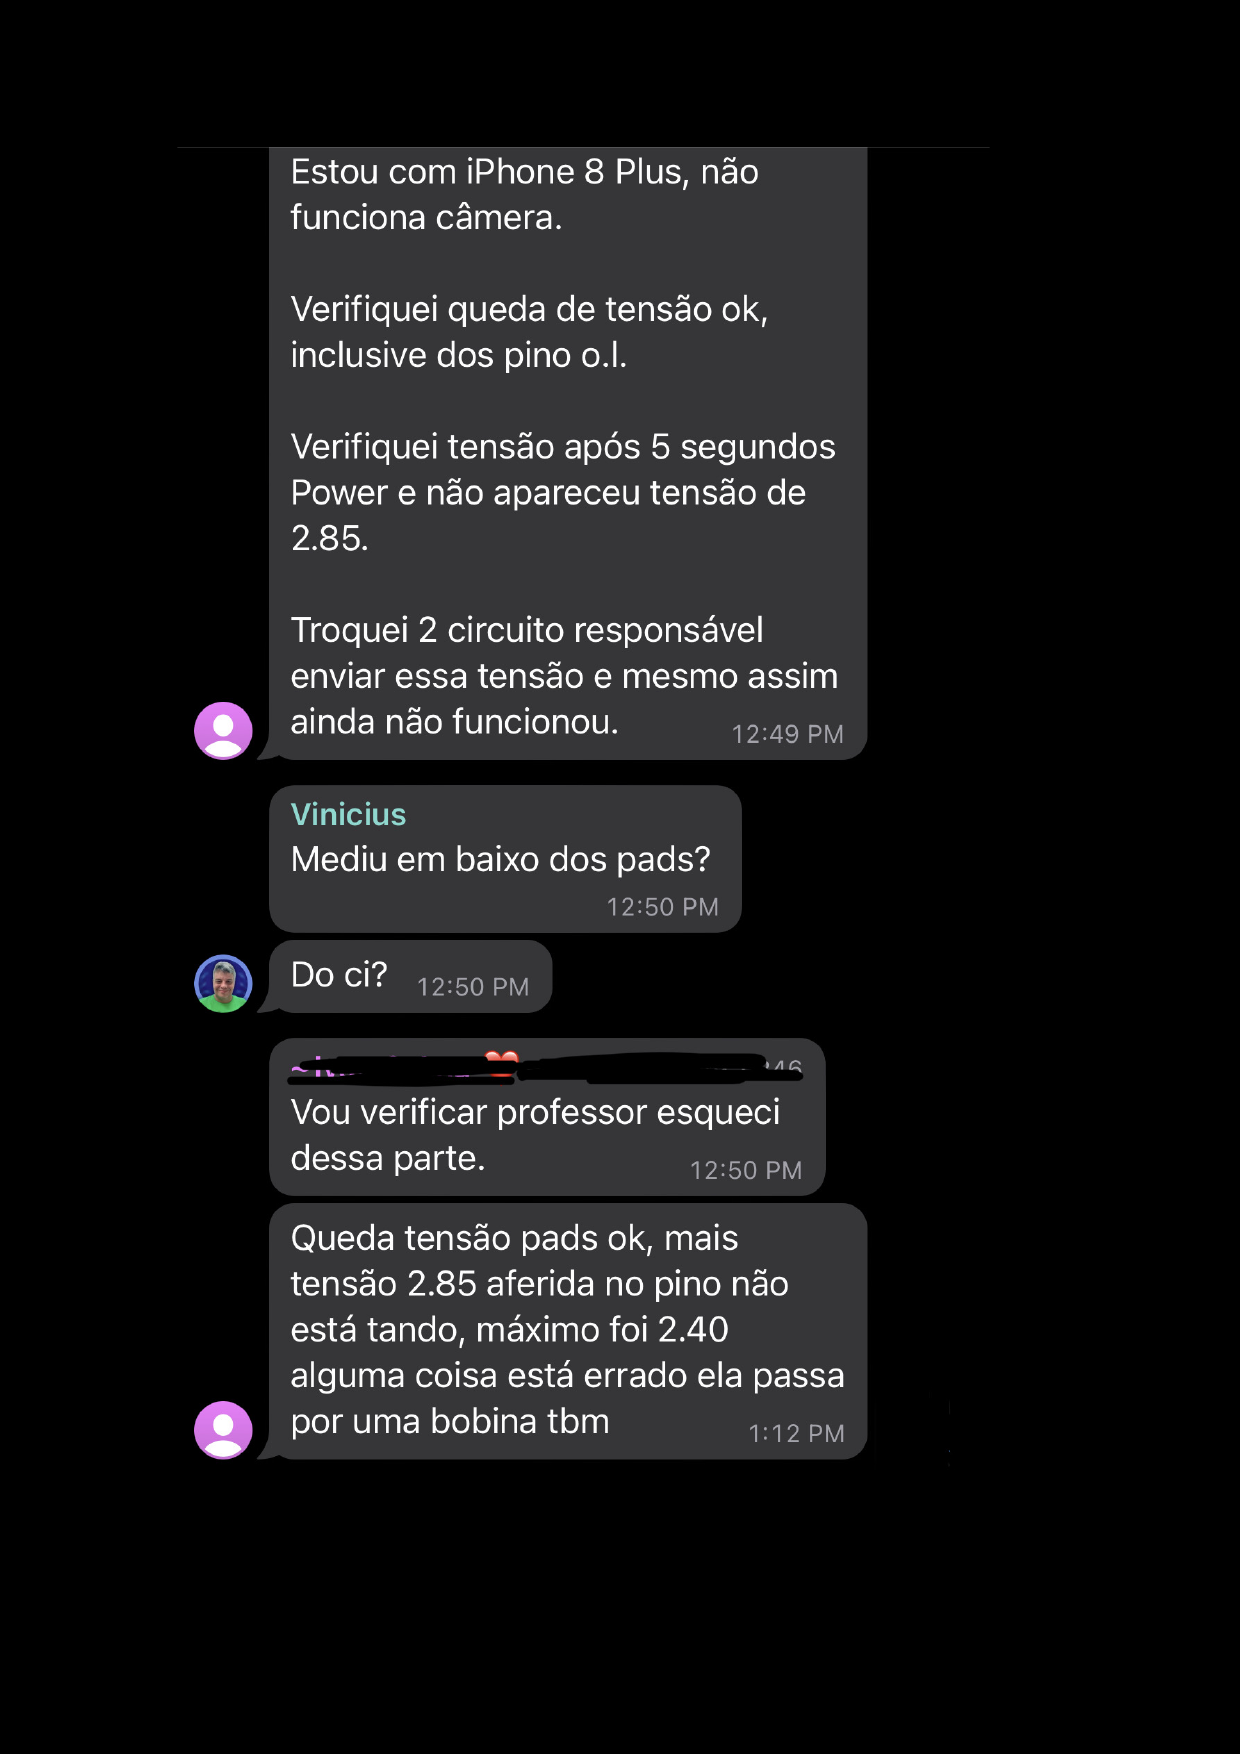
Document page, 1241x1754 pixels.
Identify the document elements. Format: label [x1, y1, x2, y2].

picture [177, 147, 990, 1471]
